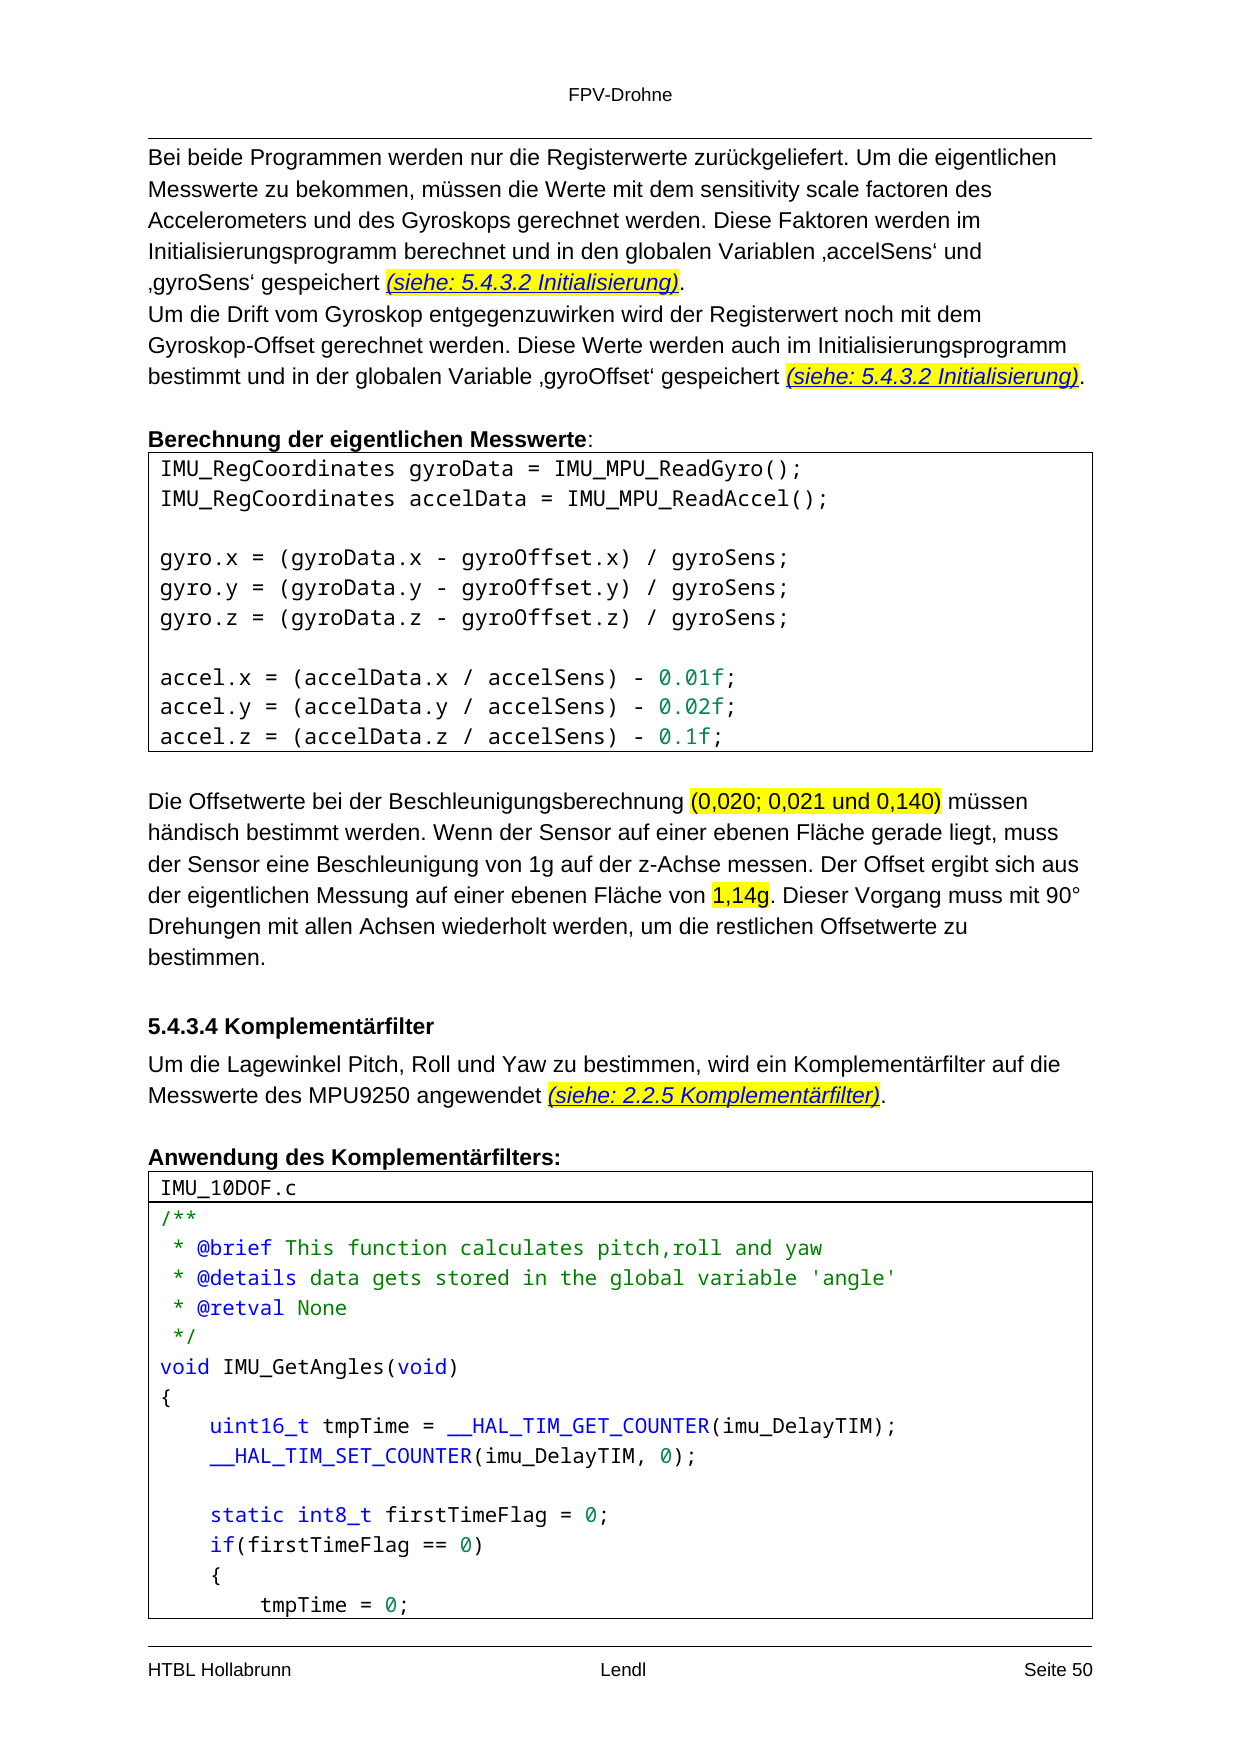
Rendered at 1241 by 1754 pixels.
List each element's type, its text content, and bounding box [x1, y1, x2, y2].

text Die Offsetwerte bei der Beschleunigungsberechnung (0,020; 0,021 und 0,140) müssen händisch bestimmt werden. Wenn der Sensor auf einer ebenen Fläche gerade liegt, muss der Sensor eine Beschleunigung von 1g auf der z-Achse messen. Der Offset ergibt sich aus der eigentlichen Messung auf einer ebenen Fläche von 1,14g. Dieser Vorgang muss mit 90° Drehungen mit allen Achsen wiederholt werden, um die restlichen Offsetwerte zu bestimmen. [148, 783, 1092, 971]
text Bei beide Programmen werden nur die Registerwerte zurückgeliefert. Um die eigentlichen Messwerte zu bekommen, müssen die Werte mit dem sensitivity scale factoren des Accelerometers und des Gyroskops gerechnet werden. Diese Faktoren werden im Initialisierungsprogramm berechnet und in den globalen Variablen ‚accelSens‘ und ‚gyroSens‘ gespeichert (siehe: 5.4.3.2 Initialisierung). [148, 139, 1092, 296]
text Anwendung des Komplementärfilters: [148, 1139, 1092, 1171]
text Um die Drift vom Gyroskop entgegenzuwirken wird der Registerwert noch mit dem Gyroskop-Offset gerechnet werden. Diese Werte werden auch im Initialisierungsprogramm bestimmt und in der globalen Variable ‚gyroOffset‘ gespeichert (siehe: 5.4.3.2 Initialisierung). [148, 296, 1092, 389]
subtitle Komplementärfilter [148, 1008, 1092, 1039]
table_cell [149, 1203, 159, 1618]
text Berechnung der eigentlichen Messwerte: [148, 421, 1092, 452]
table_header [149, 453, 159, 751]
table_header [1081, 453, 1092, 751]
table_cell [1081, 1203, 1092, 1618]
text Um die Lagewinkel Pitch, Roll und Yaw zu bestimmen, wird ein Komplementärfilter auf die Messwerte des MPU9250 angewendet (siehe: 2.2.5 Komplementärfilter). [148, 1046, 1092, 1108]
